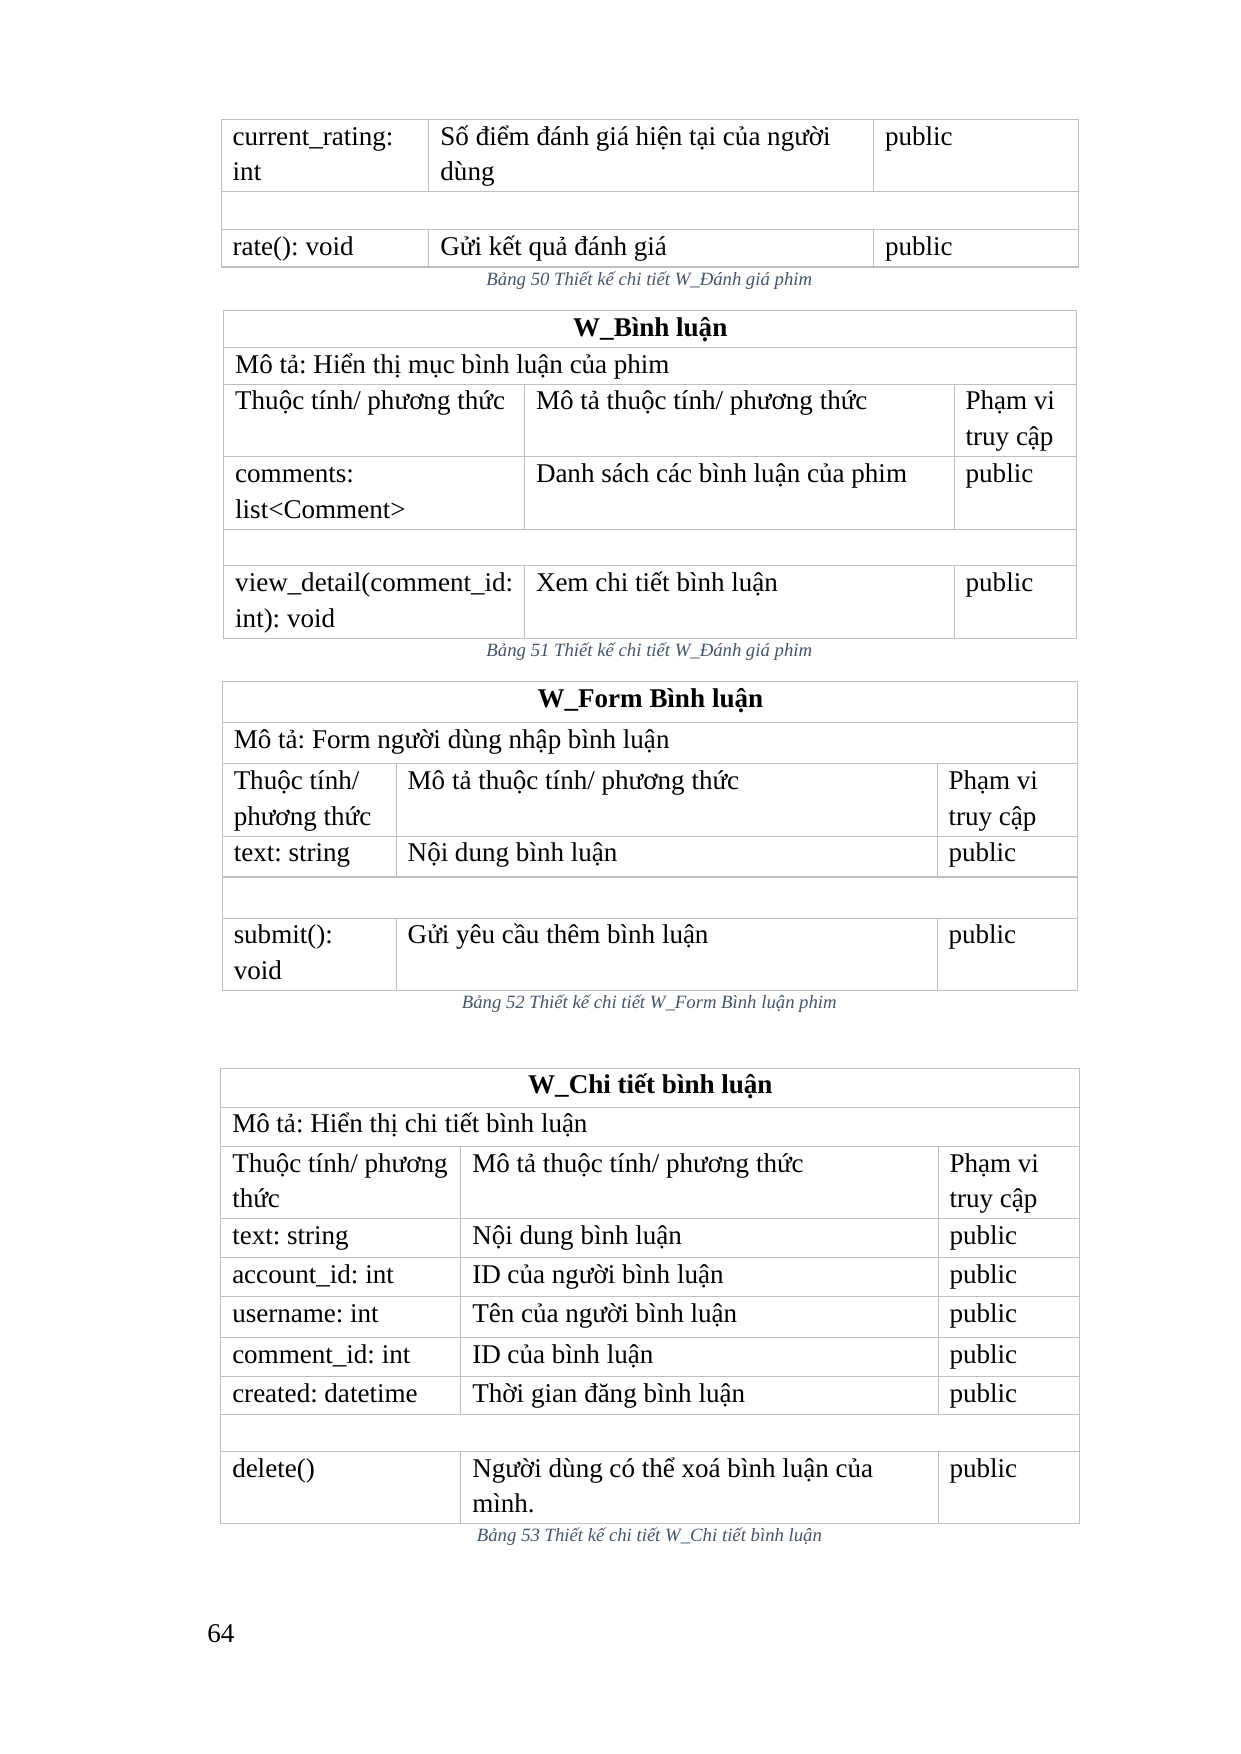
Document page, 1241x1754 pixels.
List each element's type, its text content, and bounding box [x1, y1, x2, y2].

table_cell public [939, 1297, 1079, 1337]
table_cell created: datetime [221, 1377, 460, 1413]
table_cell public [939, 1377, 1079, 1413]
table_cell [221, 1415, 1079, 1451]
table_cell public [874, 120, 1078, 191]
table_cell [223, 878, 1077, 917]
table_cell Tên của người bình luận [461, 1297, 938, 1337]
table_cell [224, 530, 1076, 565]
table_cell Mô tả: Form người dùng nhập bình luận [223, 723, 1077, 763]
table_cell Nội dung bình luận [461, 1219, 938, 1257]
table_cell public [939, 1219, 1079, 1257]
table_cell Danh sách các bình luận của phim [525, 457, 954, 528]
table_cell Mô tả thuộc tính/ phương thức [525, 385, 954, 456]
table_cell Mô tả: Hiển thị mục bình luận của phim [224, 348, 1076, 383]
table_cell current_rating: int [222, 120, 428, 191]
table_cell public [939, 1452, 1079, 1523]
table_cell Phạm vi truy cập [938, 764, 1077, 836]
table_cell comment_id: int [221, 1338, 460, 1376]
table_cell Gửi kết quả đánh giá [429, 230, 873, 266]
table_cell ID của bình luận [461, 1338, 938, 1376]
table_header W_Bình luận [224, 311, 1076, 347]
table_cell ID của người bình luận [461, 1258, 938, 1296]
table_cell Xem chi tiết bình luận [525, 566, 954, 638]
table_header W_Chi tiết bình luận [221, 1069, 1079, 1107]
table_cell public [938, 919, 1077, 990]
table_cell delete() [221, 1452, 460, 1523]
table_cell public [938, 837, 1077, 876]
table_cell public [955, 457, 1076, 528]
table_cell username: int [221, 1297, 460, 1337]
table_cell Nội dung bình luận [397, 837, 937, 876]
table_cell public [874, 230, 1078, 266]
table_cell account_id: int [221, 1258, 460, 1296]
table_cell public [955, 566, 1076, 638]
table_cell Thuộc tính/ phương thức [221, 1147, 460, 1218]
table_cell Mô tả thuộc tính/ phương thức [461, 1147, 938, 1218]
table_header W_Form Bình luận [223, 682, 1077, 722]
table_cell Thời gian đăng bình luận [461, 1377, 938, 1413]
table_cell text: string [221, 1219, 460, 1257]
table_cell public [939, 1258, 1079, 1296]
table_cell Số điểm đánh giá hiện tại của người dùng [429, 120, 873, 191]
table_cell Mô tả thuộc tính/ phương thức [397, 764, 937, 836]
table_cell Mô tả: Hiển thị chi tiết bình luận [221, 1108, 1079, 1146]
table_cell text: string [223, 837, 396, 876]
table_cell view_detail(comment_id: int): void [224, 566, 524, 638]
table_cell public [939, 1338, 1079, 1376]
table_cell submit(): void [223, 919, 396, 990]
table_cell Thuộc tính/ phương thức [224, 385, 524, 456]
table_cell Gửi yêu cầu thêm bình luận [397, 919, 937, 990]
table_cell Người dùng có thể xoá bình luận của mình. [461, 1452, 938, 1523]
table_cell rate(): void [222, 230, 428, 266]
table_cell Phạm vi truy cập [939, 1147, 1079, 1218]
table_cell Thuộc tính/ phương thức [223, 764, 396, 836]
table_cell comments: list<Comment> [224, 457, 524, 528]
table_cell [222, 192, 1078, 229]
table_cell Phạm vi truy cập [955, 385, 1076, 456]
